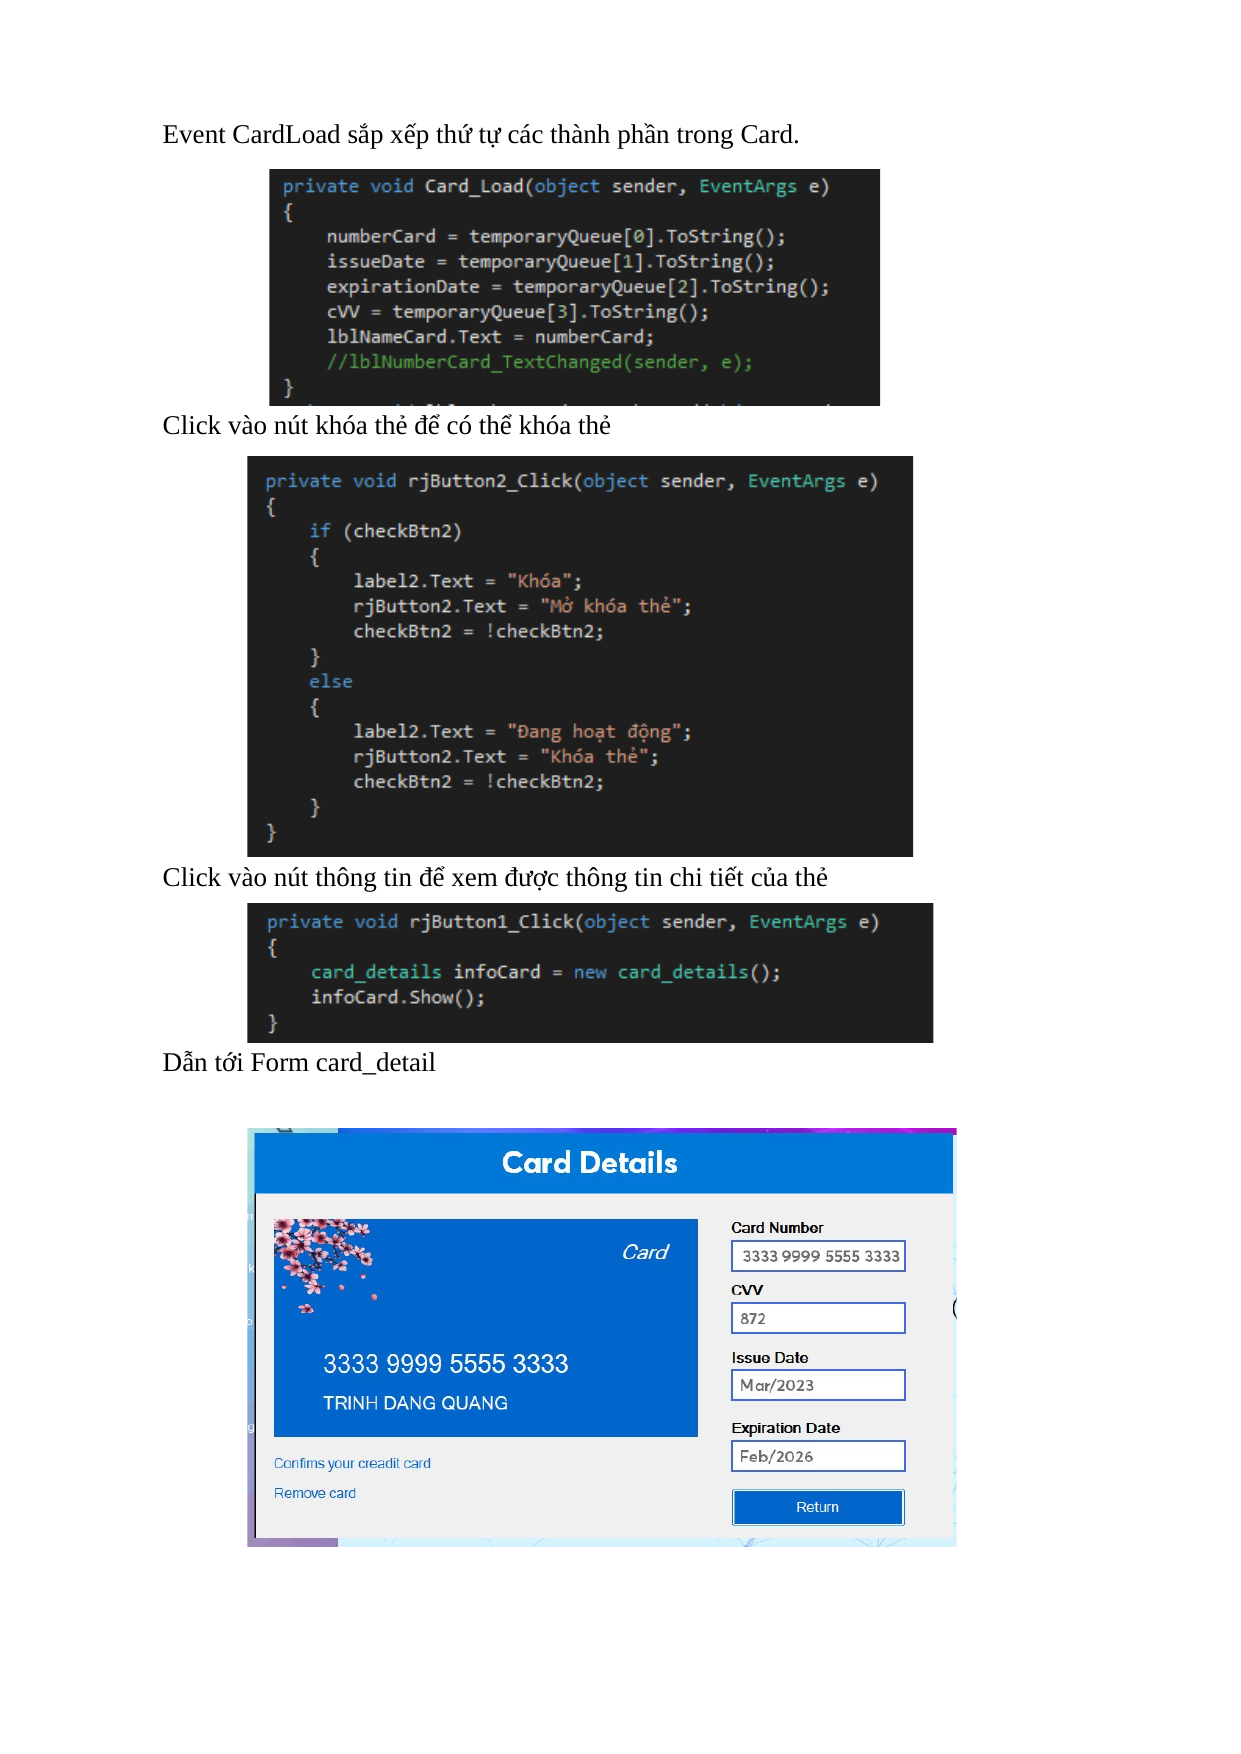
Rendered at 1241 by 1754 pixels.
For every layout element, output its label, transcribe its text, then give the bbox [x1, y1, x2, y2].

picture [269, 169, 881, 406]
text Event CardLoad sắp xếp thứ tự các thành phần trong Card. [118, 118, 1122, 149]
picture [247, 456, 914, 857]
picture [247, 1128, 957, 1547]
picture [247, 903, 934, 1043]
